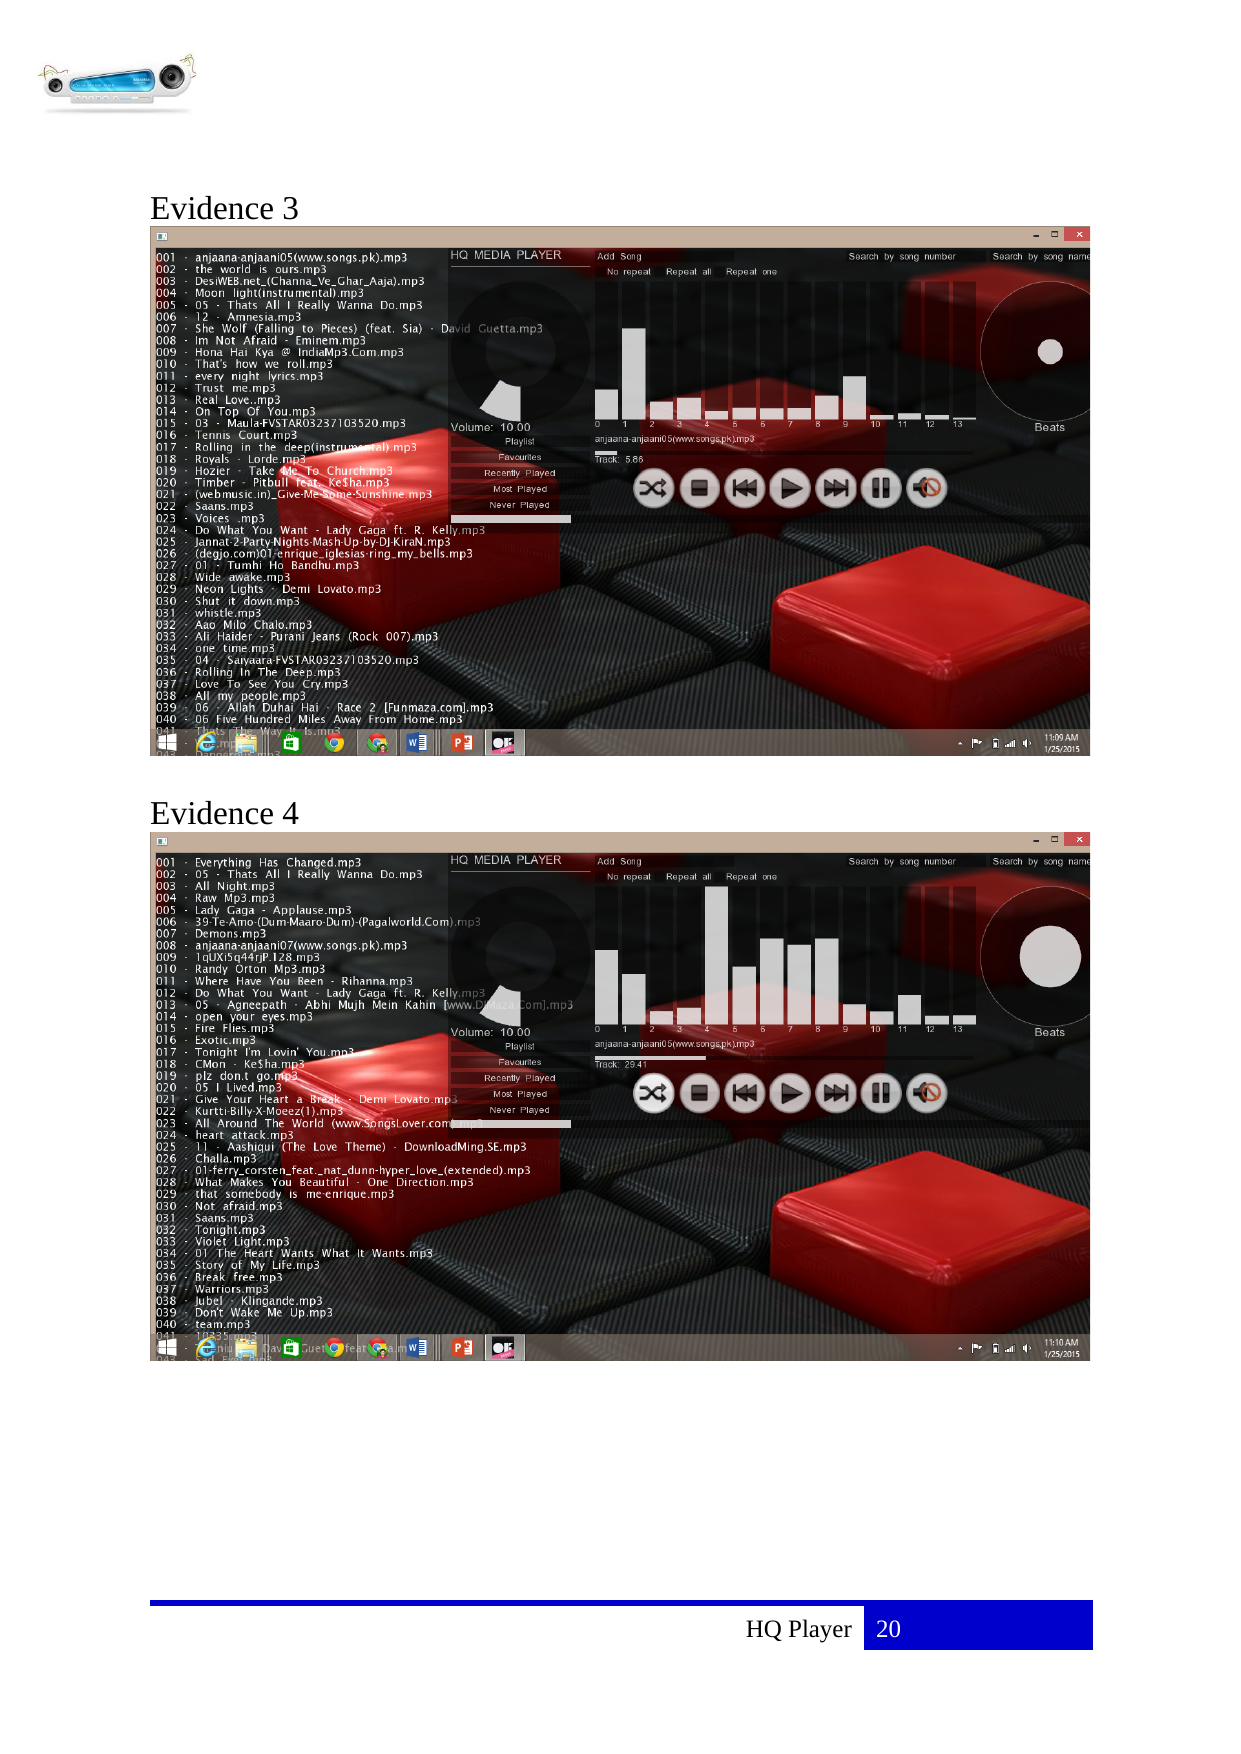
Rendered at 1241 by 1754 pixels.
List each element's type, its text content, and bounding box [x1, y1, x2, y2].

title Evidence 3 [150, 188, 1090, 226]
title Evidence 4 [150, 794, 1090, 832]
picture [37, 31, 197, 150]
picture [150, 226, 1091, 756]
picture [150, 832, 1091, 1361]
